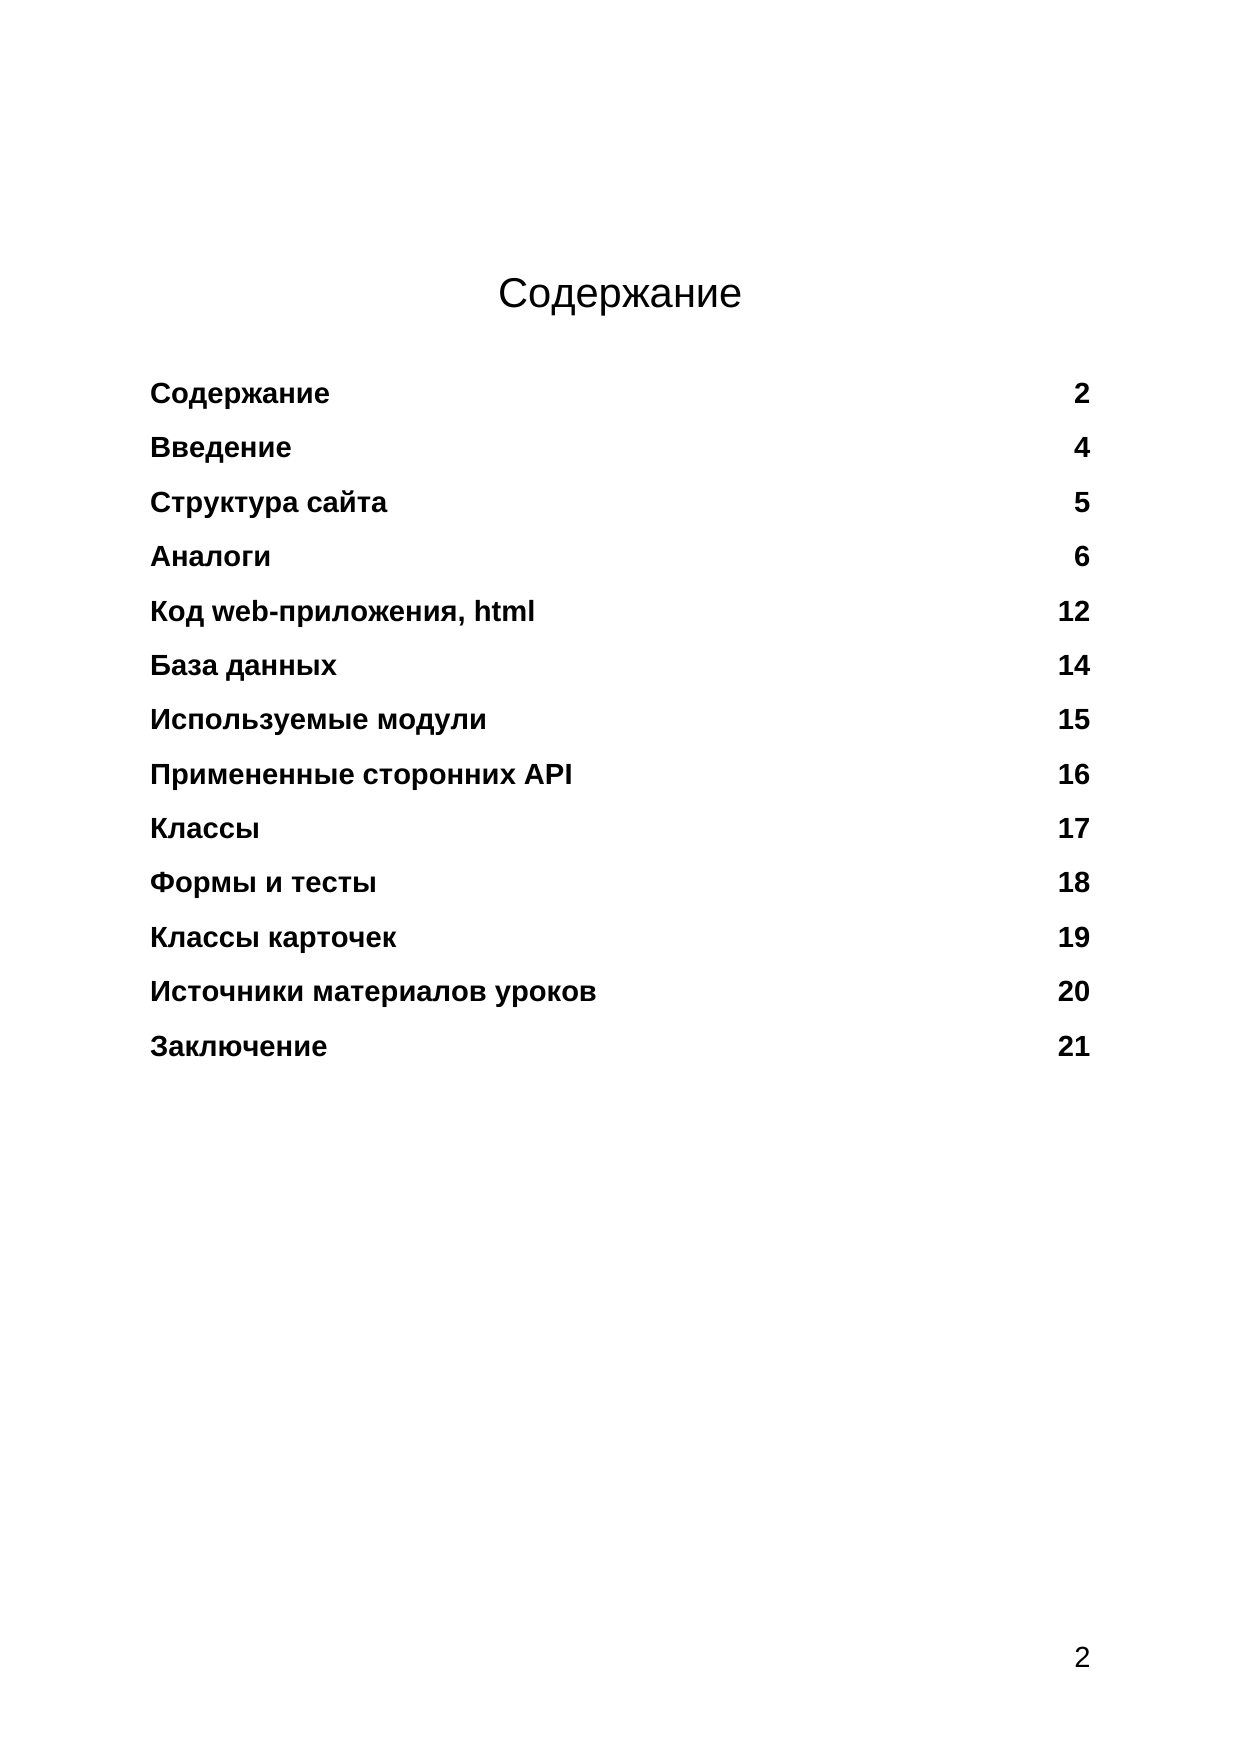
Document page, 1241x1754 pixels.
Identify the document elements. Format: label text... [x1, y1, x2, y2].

subtitle Содержание [150, 269, 1090, 317]
